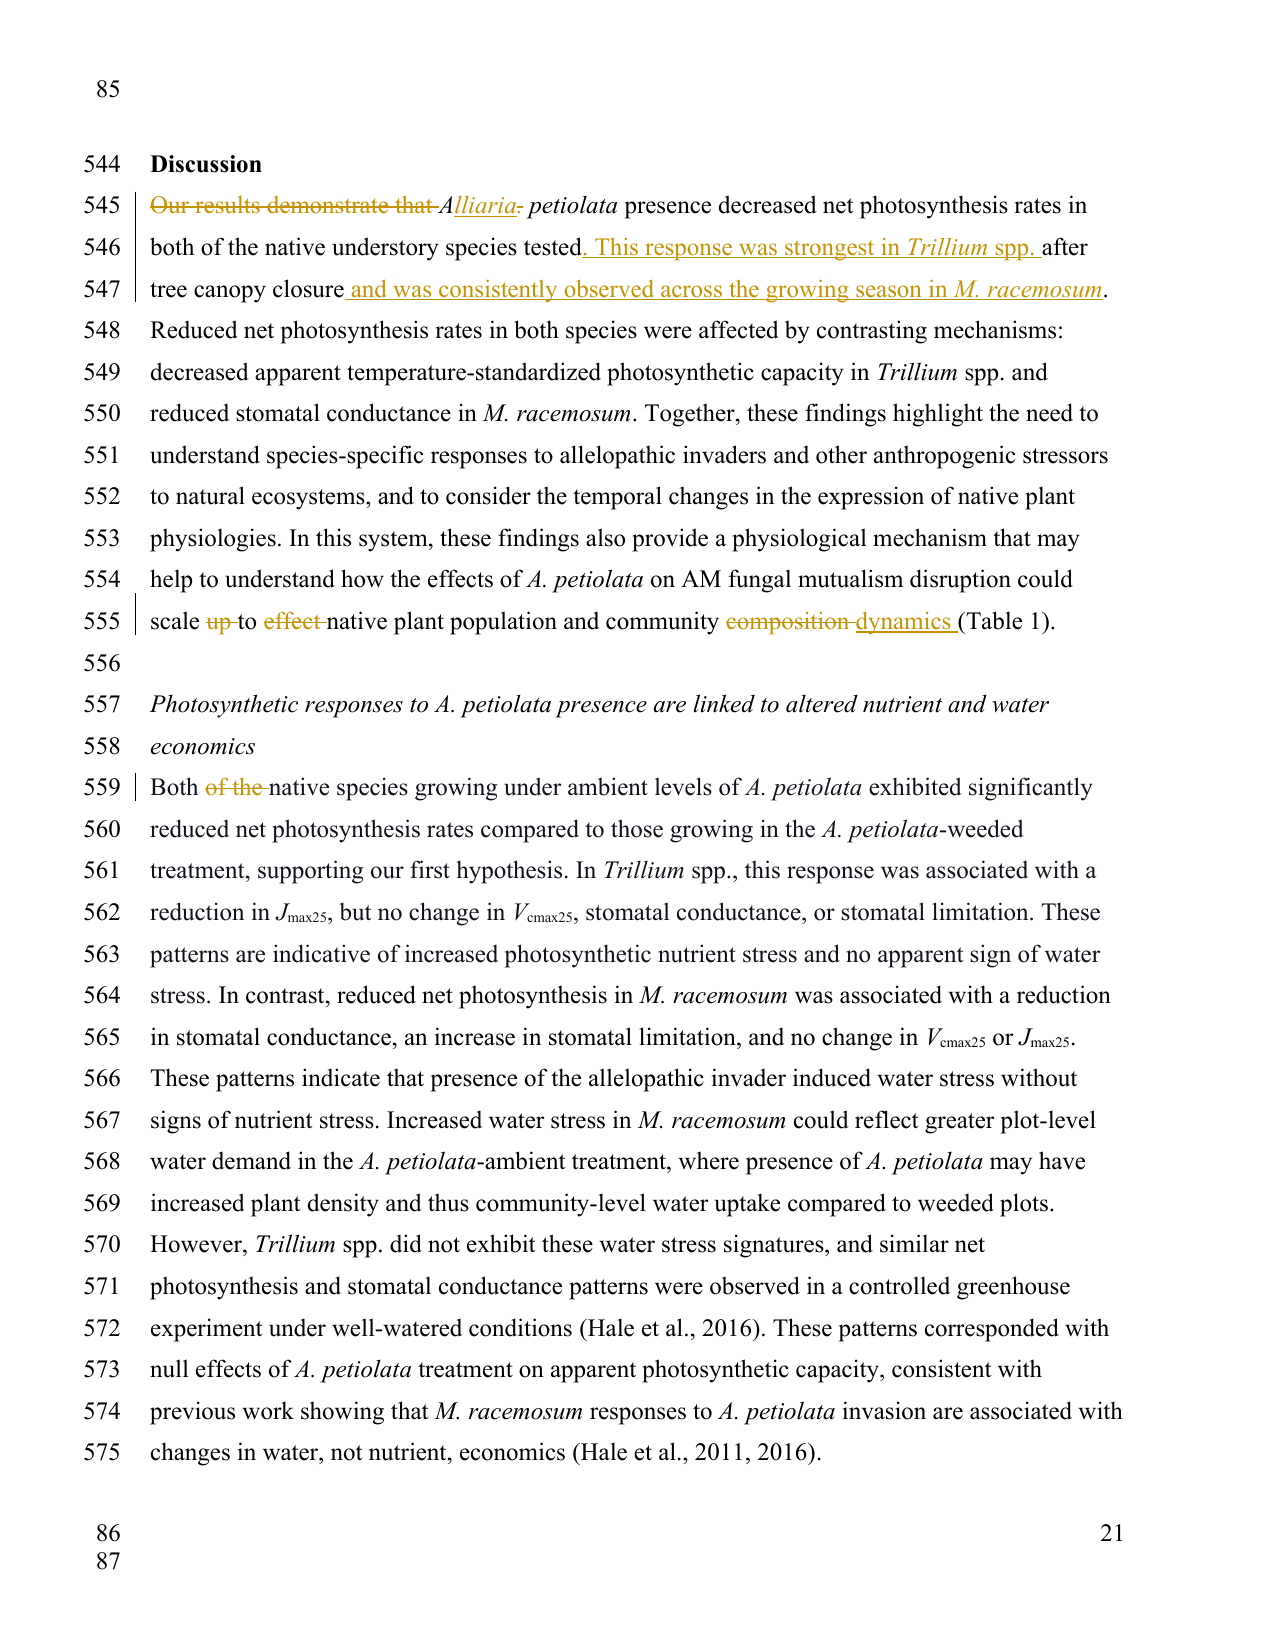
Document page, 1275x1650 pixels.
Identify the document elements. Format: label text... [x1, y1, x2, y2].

text Both native species growing under ambient levels of A. petiolata exhibited significantly reduced net photosynthesis rates compared to those growing in the A. petiolata-weeded treatment, supporting our first hypothesis. In Trillium spp., this response was associated with a reduction in Jmax25, but no change in Vcmax25, stomatal conductance, or stomatal limitation. These patterns are indicative of increased photosynthetic nutrient stress and no apparent sign of water stress. In contrast, reduced net photosynthesis in M. racemosum was associated with a reduction in stomatal conductance, an increase in stomatal limitation, and no change in Vcmax25 or Jmax25. These patterns indicate that presence of the allelopathic invader induced water stress without signs of nutrient stress. Increased water stress in M. racemosum could reflect greater plot-level water demand in the A. petiolata-ambient treatment, where presence of A. petiolata may have increased plant density and thus community-level water uptake compared to weeded plots. However, Trillium spp. did not exhibit these water stress signatures, and similar net photosynthesis and stomatal conductance patterns were observed in a controlled greenhouse experiment under well-watered conditions . These patterns corresponded with null effects of A. petiolata treatment on apparent photosynthetic capacity, consistent with previous work showing that M. racemosum responses to A. petiolata invasion are associated with changes in water, not nutrient, economics . [150, 773, 1125, 1466]
text Photosynthetic responses to A. petiolata presence are linked to altered nutrient and water economics [150, 690, 1125, 759]
text Discussion [150, 150, 1125, 178]
text A petiolata presence decreased net photosynthesis rates in both of the native understory species testedafter tree canopy closure. Reduced net photosynthesis rates in both species were affected by contrasting mechanisms: decreased apparent temperature-standardized photosynthetic capacity in Trillium spp. and reduced stomatal conductance in M. racemosum. Together, these findings highlight the need to understand species-specific responses to allelopathic invaders and other anthropogenic stressors to natural ecosystems, and to consider the temporal changes in the expression of native plant physiologies. In this system, these findings also provide a physiological mechanism that may help to understand how the effects of A. petiolata on AM fungal mutualism disruption could scale to native plant population and community (Table 1). [150, 192, 1125, 635]
